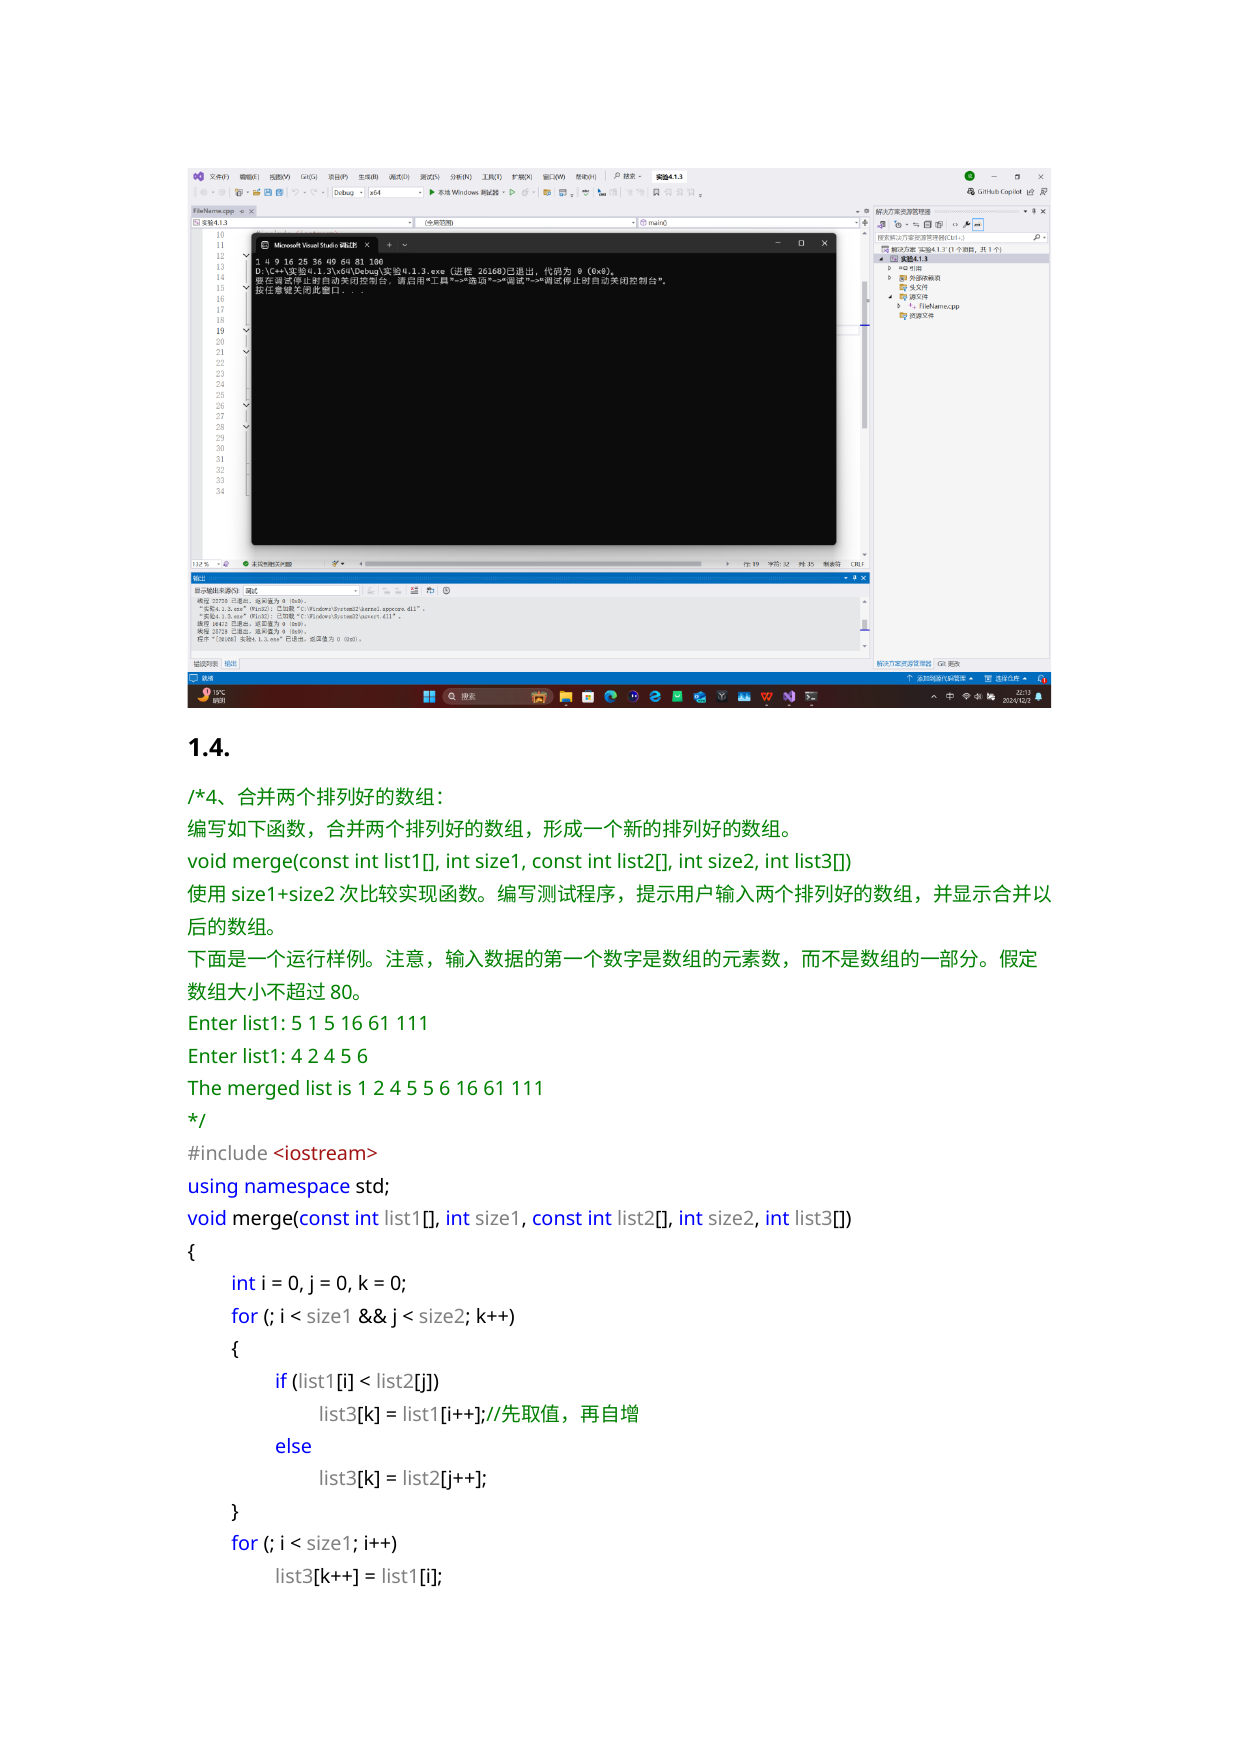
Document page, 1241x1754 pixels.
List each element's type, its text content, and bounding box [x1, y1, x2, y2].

text 1.4. [187, 714, 1053, 779]
text for (; i < size1 && j < size2; k++) [187, 1299, 1053, 1332]
text { [187, 1332, 1053, 1364]
text /*4、合并两个排列好的数组： [187, 779, 1053, 812]
text #include <iostream> [187, 1137, 1053, 1169]
text } [187, 1494, 1053, 1527]
text else [187, 1429, 1053, 1462]
text for (; i < size1; i++) [187, 1527, 1053, 1559]
text int i = 0, j = 0, k = 0; [187, 1267, 1053, 1299]
text void merge(const int list1[], int size1, const int list2[], int size2, int list3[]) [187, 844, 1053, 877]
text if (list1[i] < list2[j]) [187, 1364, 1053, 1397]
text list3[k] = list1[i++];//先取值，再自增 [187, 1397, 1053, 1429]
text */ [187, 1104, 1053, 1137]
text Enter list1: 4 2 4 5 6 [187, 1039, 1053, 1072]
text 编写如下函数，合并两个排列好的数组，形成一个新的排列好的数组。 [187, 812, 1053, 844]
text { [187, 1234, 1053, 1267]
text 下面是一个运行样例。注意，输入数据的第一个数字是数组的元素数，而不是数组的一部分。假定数组大小不超过80。 [187, 942, 1053, 1007]
text using namespace std; [187, 1169, 1053, 1202]
text The merged list is 1 2 4 5 5 6 16 61 111 [187, 1072, 1053, 1104]
text list3[k] = list2[j++]; [187, 1462, 1053, 1494]
picture [187, 168, 1052, 708]
text void merge(const int list1[], int size1, const int list2[], int size2, int list3[]) [187, 1202, 1053, 1234]
text 使用size1+size2次比较实现函数。编写测试程序，提示用户输入两个排列好的数组，并显示合并以后的数组。 [187, 877, 1053, 942]
text list3[k++] = list1[i]; [187, 1559, 1053, 1592]
text Enter list1: 5 1 5 16 61 111 [187, 1007, 1053, 1039]
